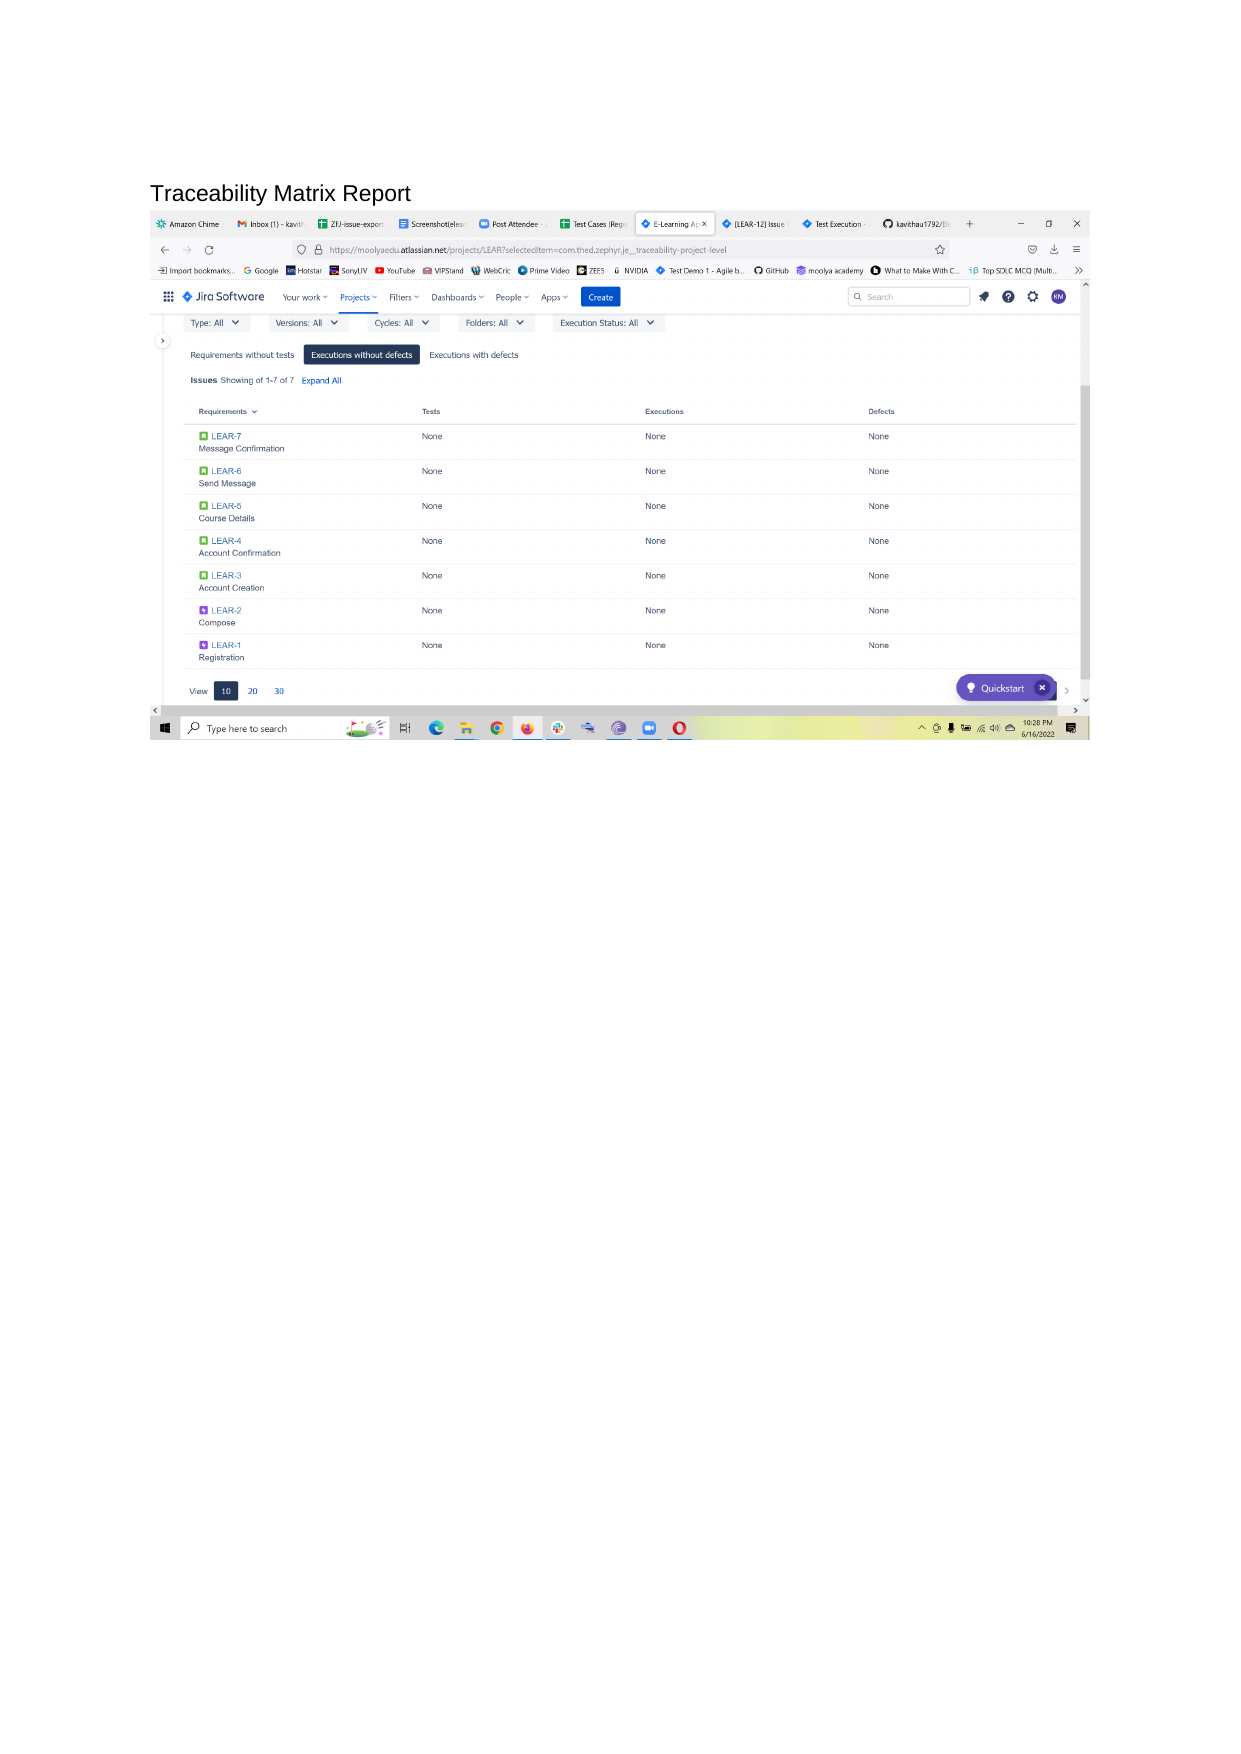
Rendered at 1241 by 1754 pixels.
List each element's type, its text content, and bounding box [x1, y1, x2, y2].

text Traceability Matrix Report [150, 180, 1090, 207]
picture [150, 210, 1091, 740]
